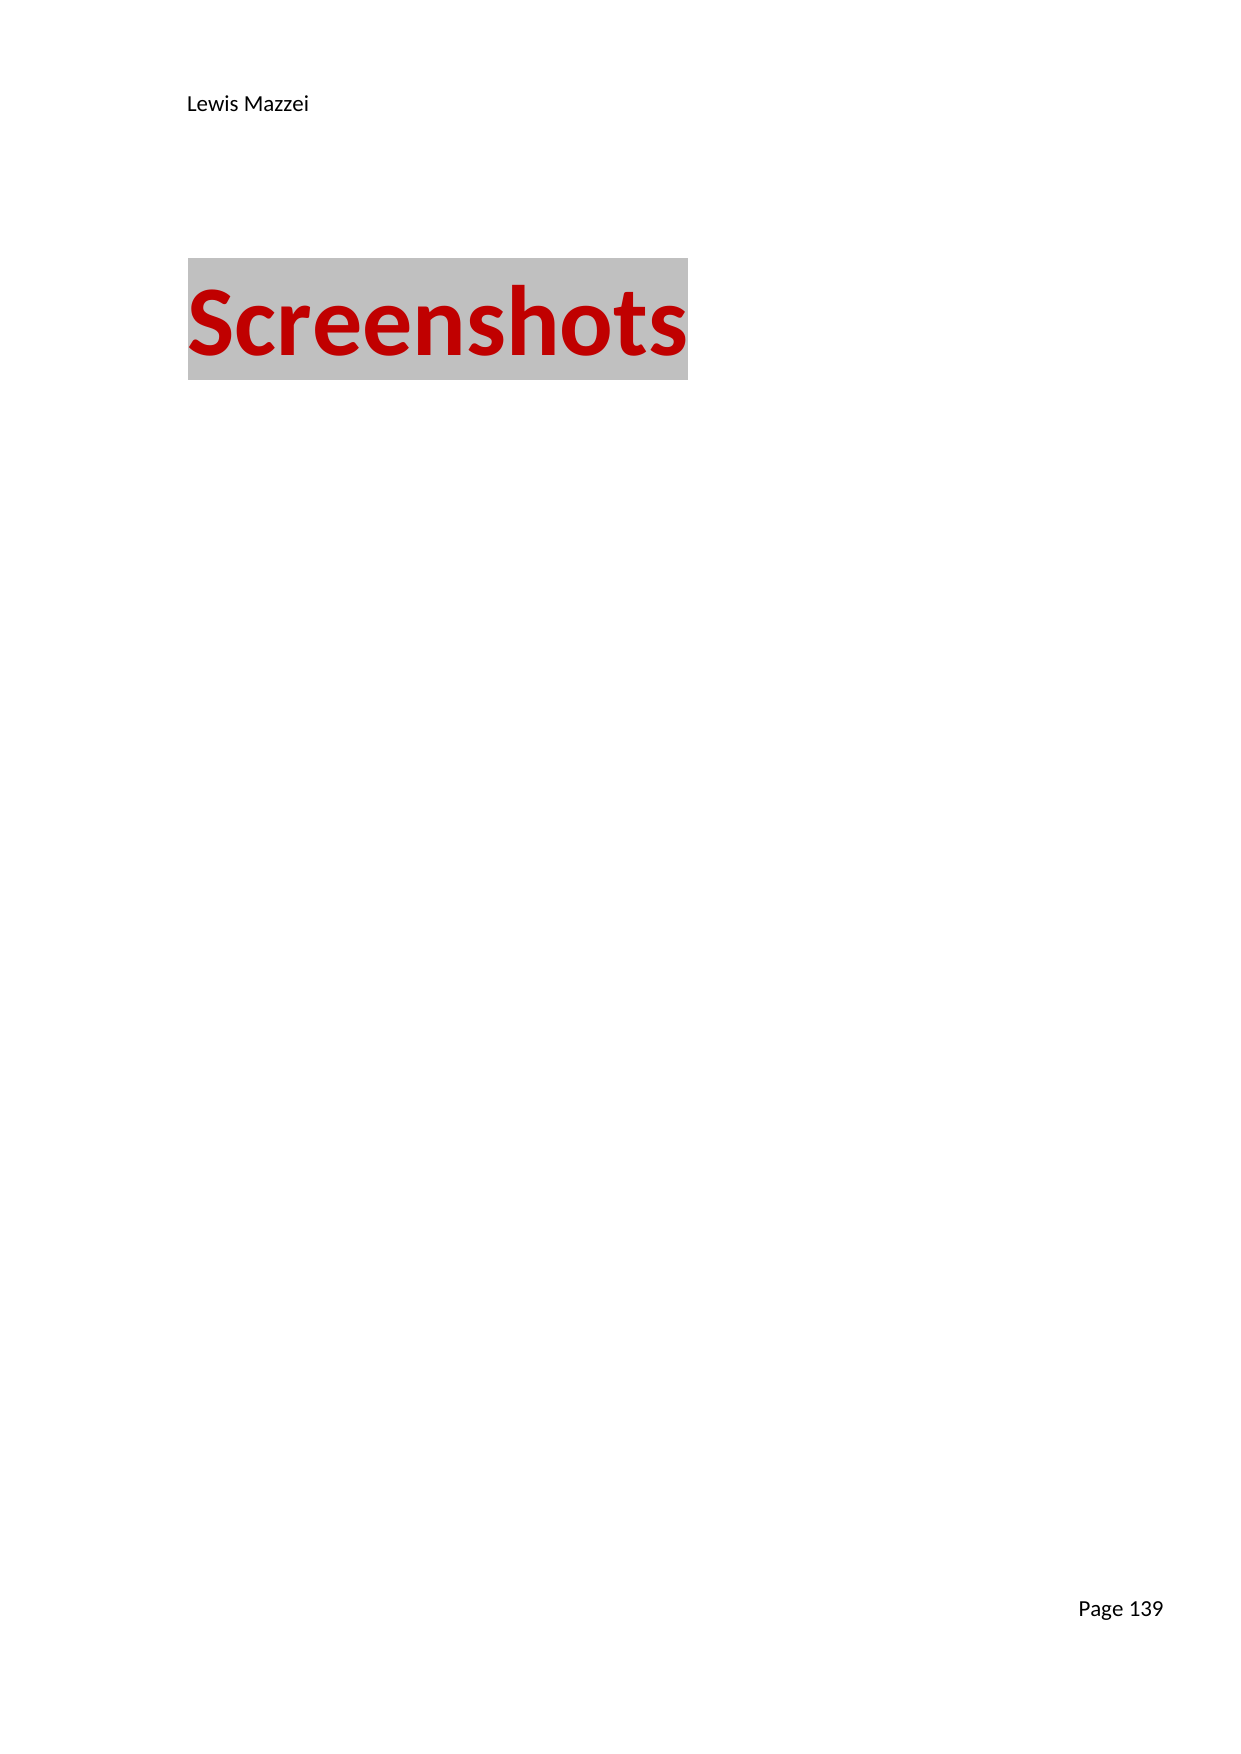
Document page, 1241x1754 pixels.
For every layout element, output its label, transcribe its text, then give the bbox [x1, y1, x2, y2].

text Screenshots [187, 254, 1053, 384]
